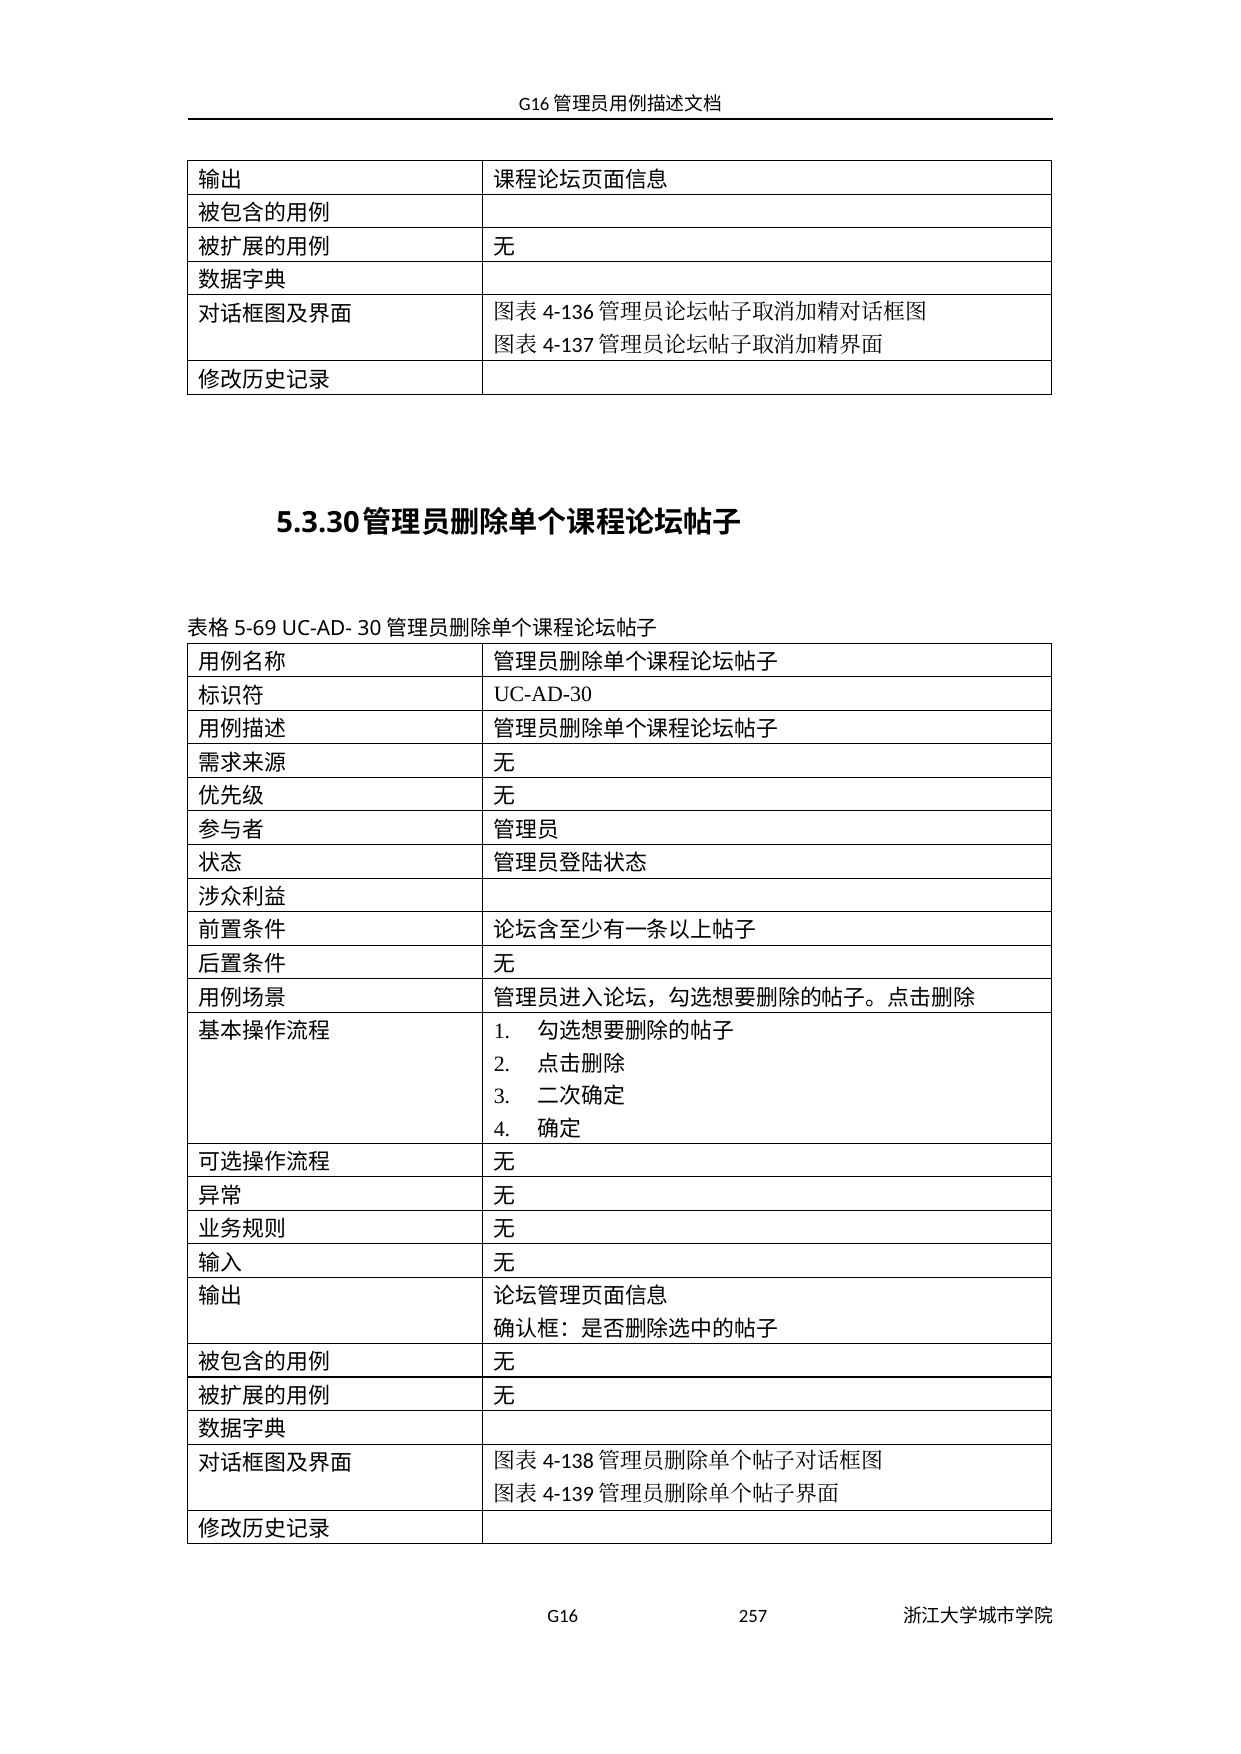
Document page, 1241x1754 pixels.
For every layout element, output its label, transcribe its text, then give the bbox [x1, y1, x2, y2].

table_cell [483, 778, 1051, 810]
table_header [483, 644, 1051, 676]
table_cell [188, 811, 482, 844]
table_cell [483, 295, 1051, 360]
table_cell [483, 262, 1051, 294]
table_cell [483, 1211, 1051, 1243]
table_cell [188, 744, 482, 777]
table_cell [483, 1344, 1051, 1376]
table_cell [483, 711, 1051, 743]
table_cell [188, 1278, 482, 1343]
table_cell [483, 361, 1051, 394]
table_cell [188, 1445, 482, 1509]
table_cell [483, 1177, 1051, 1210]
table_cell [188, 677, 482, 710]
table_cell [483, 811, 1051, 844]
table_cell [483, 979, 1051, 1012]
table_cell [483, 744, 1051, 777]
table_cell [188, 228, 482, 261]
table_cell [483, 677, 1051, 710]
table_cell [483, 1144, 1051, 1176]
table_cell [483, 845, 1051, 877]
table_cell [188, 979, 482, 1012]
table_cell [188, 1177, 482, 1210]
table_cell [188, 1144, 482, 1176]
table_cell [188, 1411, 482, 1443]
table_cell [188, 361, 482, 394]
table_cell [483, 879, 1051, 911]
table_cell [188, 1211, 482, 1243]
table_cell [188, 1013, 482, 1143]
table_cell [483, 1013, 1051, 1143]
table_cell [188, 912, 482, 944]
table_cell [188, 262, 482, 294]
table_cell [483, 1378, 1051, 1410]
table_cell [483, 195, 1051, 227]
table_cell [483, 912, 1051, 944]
text 表格 5-69 UC-AD- 30 管理员删除单个课程论坛帖子 [187, 610, 1053, 643]
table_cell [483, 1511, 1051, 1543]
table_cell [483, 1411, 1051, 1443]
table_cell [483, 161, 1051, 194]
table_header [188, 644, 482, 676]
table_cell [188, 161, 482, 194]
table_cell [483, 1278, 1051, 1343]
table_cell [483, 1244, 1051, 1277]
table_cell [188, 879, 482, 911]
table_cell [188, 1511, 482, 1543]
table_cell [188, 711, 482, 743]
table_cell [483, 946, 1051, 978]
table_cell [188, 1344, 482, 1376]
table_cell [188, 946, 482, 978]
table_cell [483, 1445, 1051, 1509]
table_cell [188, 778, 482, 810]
subtitle 管理员删除单个课程论坛帖子 [276, 487, 1053, 552]
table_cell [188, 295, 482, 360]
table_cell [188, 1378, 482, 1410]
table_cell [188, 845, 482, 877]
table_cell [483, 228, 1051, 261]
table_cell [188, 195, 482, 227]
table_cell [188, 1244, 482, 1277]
